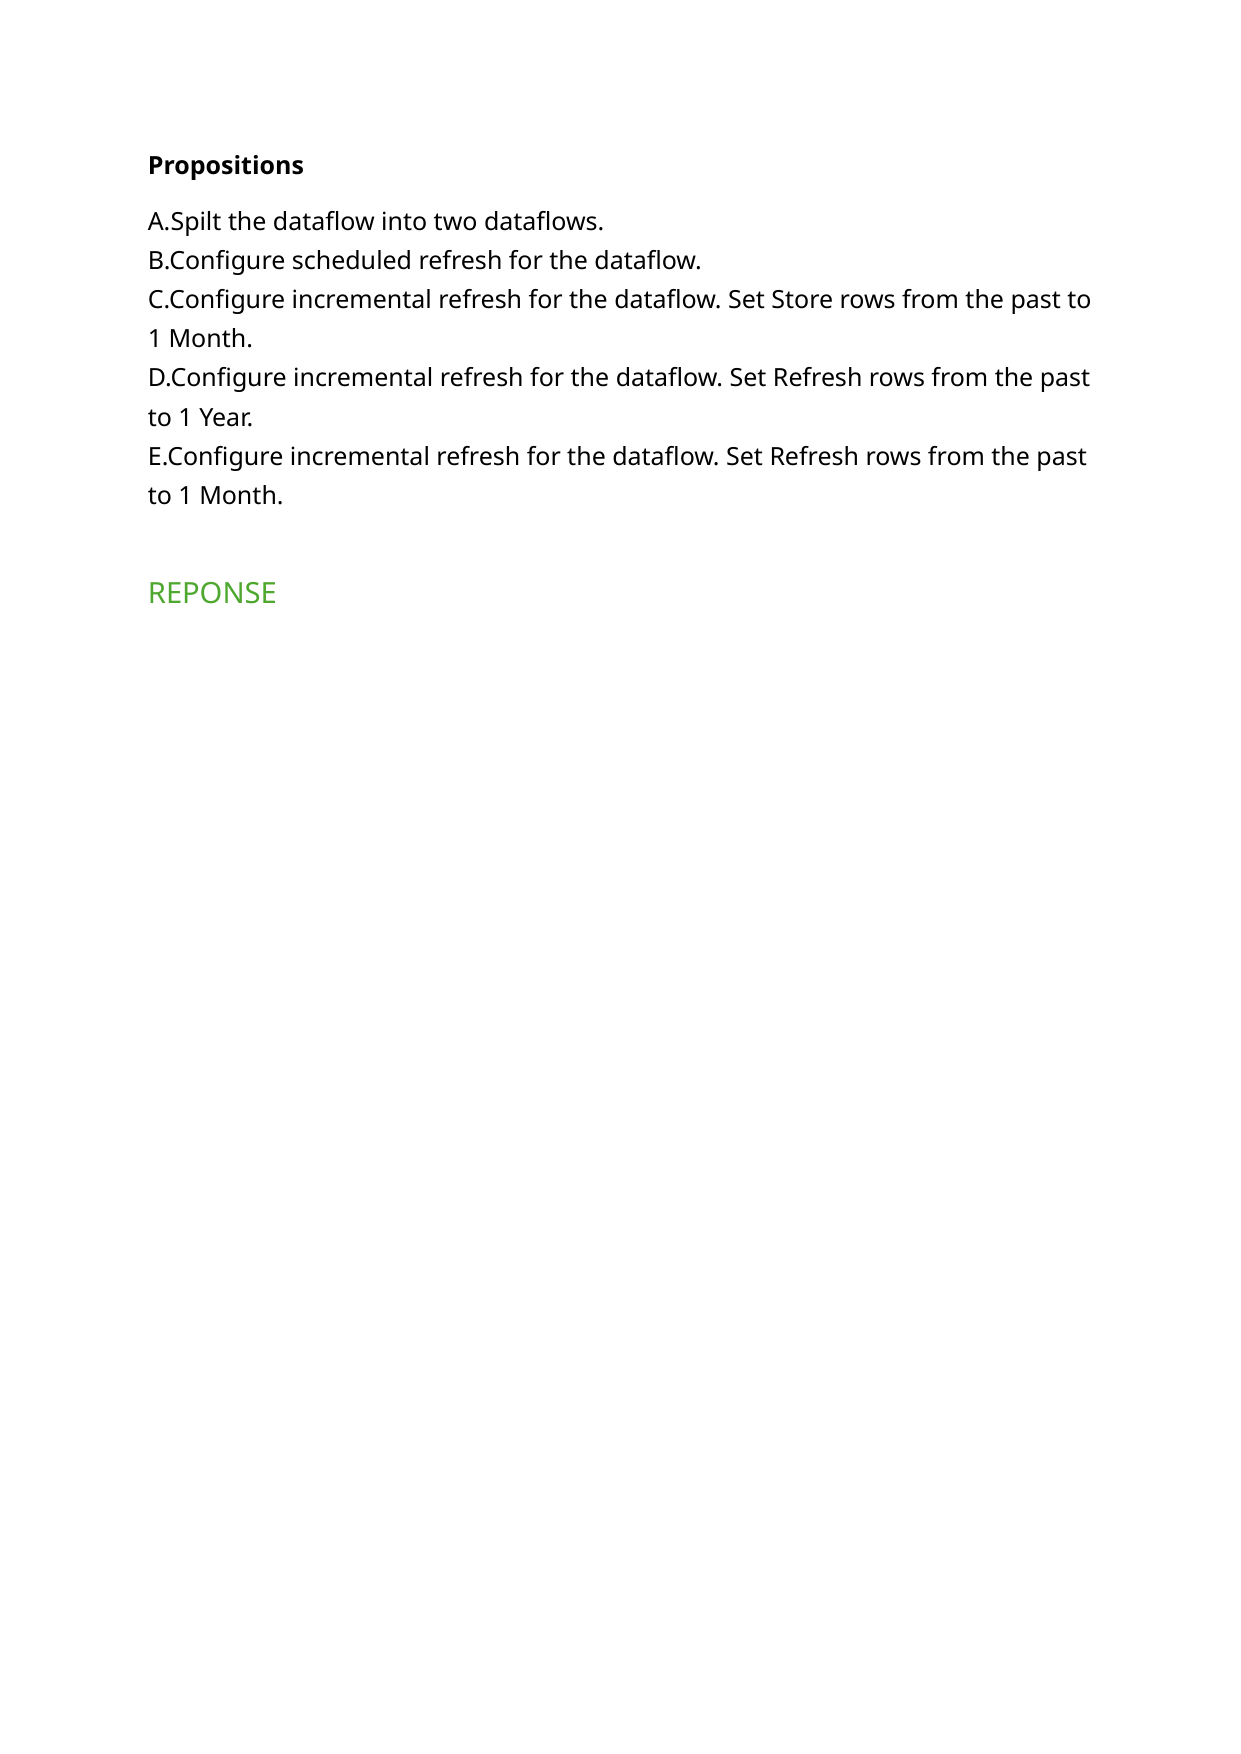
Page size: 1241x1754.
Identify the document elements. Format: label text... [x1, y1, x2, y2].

text Propositions [148, 148, 1093, 182]
text E.Configure incremental refresh for the dataflow. Set Refresh rows from the past to 1 Month. [148, 438, 1093, 512]
text C.Configure incremental refresh for the dataflow. Set Store rows from the past to 1 Month. [148, 282, 1093, 355]
text A.Spilt the dataflow into two dataflows. [148, 203, 1093, 237]
text D.Configure incremental refresh for the dataflow. Set Refresh rows from the past to 1 Year. [148, 360, 1093, 433]
subtitle REPONSE [148, 573, 1093, 612]
text B.Configure scheduled refresh for the dataflow. [148, 243, 1093, 277]
